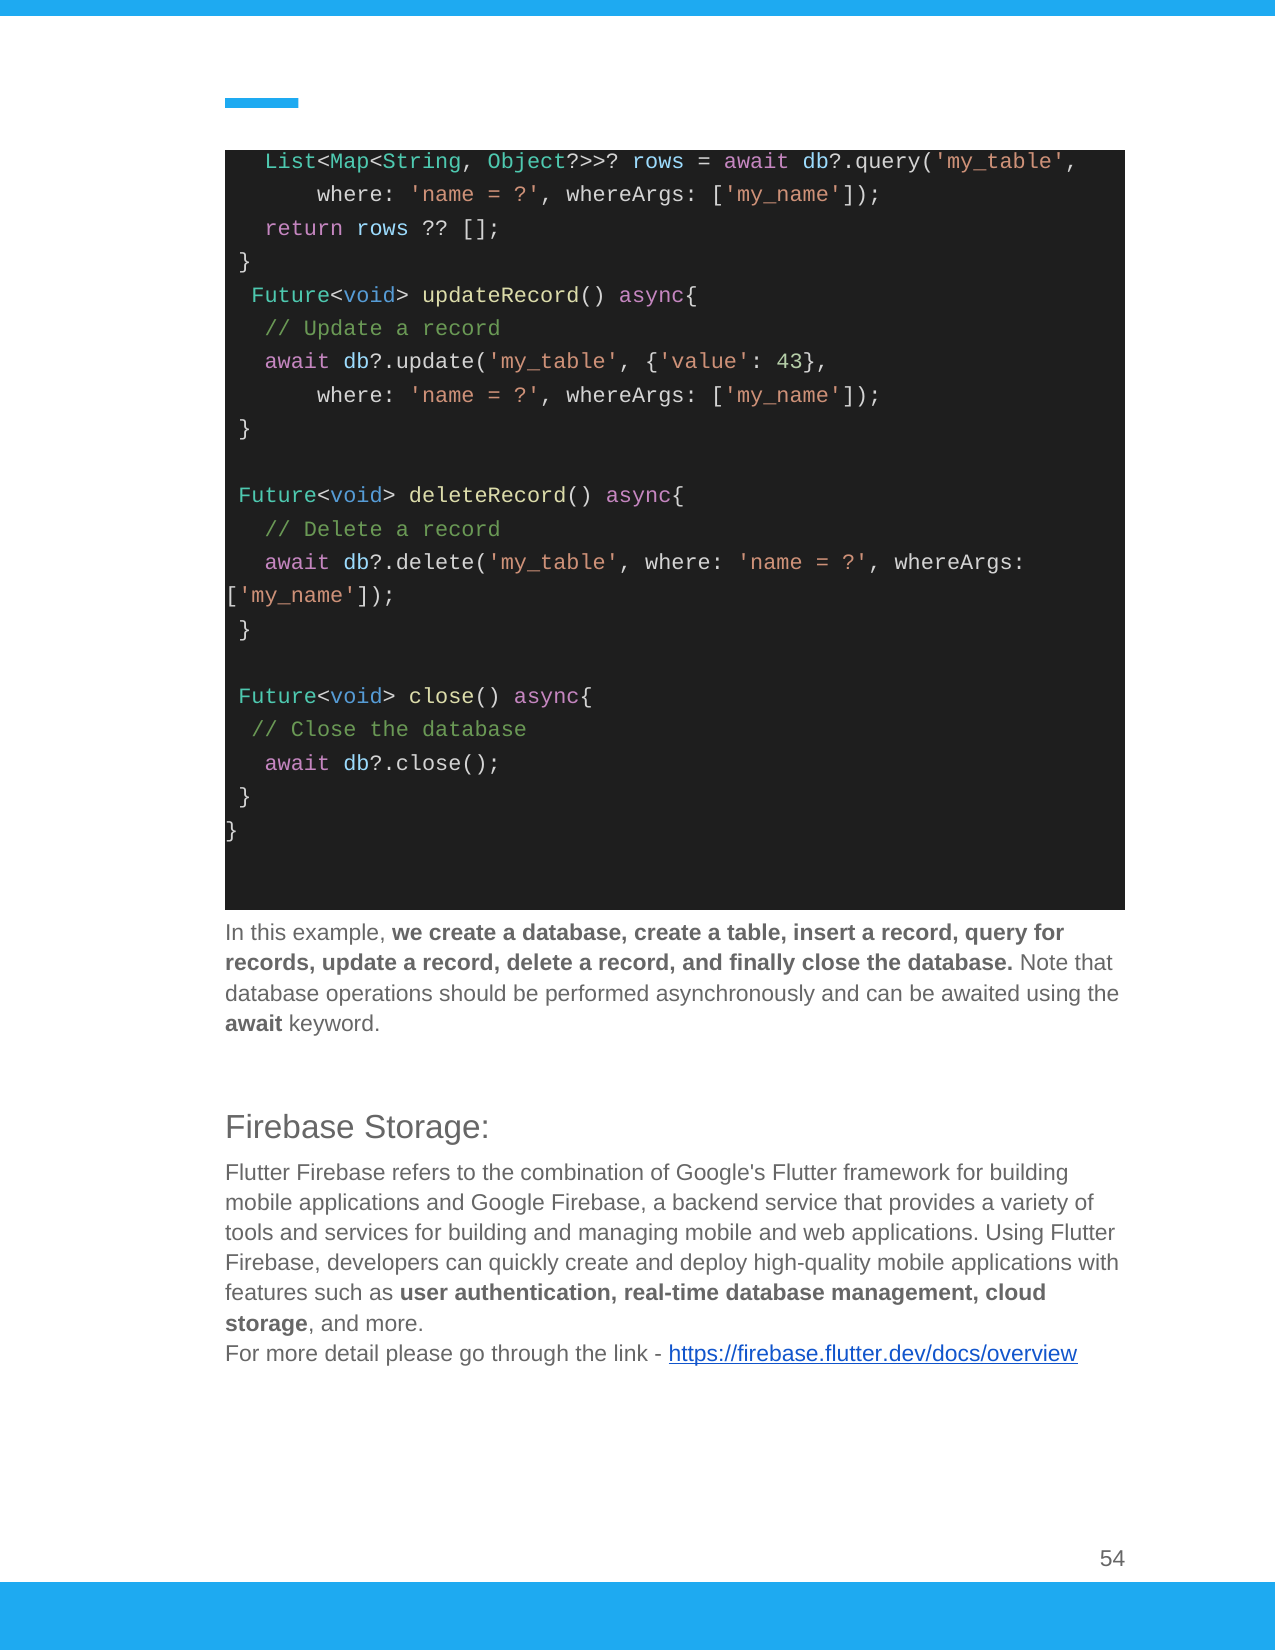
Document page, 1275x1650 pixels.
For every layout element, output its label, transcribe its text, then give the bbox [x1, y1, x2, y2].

picture [0, 1582, 1275, 1650]
text Flutter Firebase refers to the combination of Google's Flutter framework for building mobile applications and Google Firebase, a backend service that provides a variety of tools and services for building and managing mobile and web applications. Using Flutter Firebase, developers can quickly create and deploy high-quality mobile applications with features such as user authentication, real-time database management, cloud storage, and more. [225, 1158, 1125, 1336]
text Future<void> deleteRecord() async{ [225, 484, 1125, 509]
picture [225, 98, 299, 108]
text await db?.update('my_table', {'value': 43}, [225, 351, 1125, 375]
text } [225, 785, 1125, 810]
text // Delete a record [225, 518, 1125, 543]
picture [0, 0, 1275, 16]
text In this example, we create a database, create a table, insert a record, query for records, update a record, delete a record, and finally close the database. Note that database operations should be performed asynchronously and can be awaited using the await keyword. [225, 919, 1125, 1036]
text } [225, 250, 1125, 275]
text // Update a record [225, 317, 1125, 342]
text List<Map<String, Object?>>? rows = await db?.query('my_table', [225, 150, 1125, 175]
text Future<void> close() async{ [225, 685, 1125, 710]
text Future<void> updateRecord() async{ [225, 284, 1125, 308]
subtitle Firebase Storage: [225, 1108, 1125, 1146]
text For more detail please go through the link - https://firebase.flutter.dev/docs/overview [225, 1340, 1125, 1366]
text } [225, 618, 1125, 643]
text } [225, 417, 1125, 442]
text where: 'name = ?', whereArgs: ['my_name']); [225, 183, 1125, 208]
text // Close the database [225, 718, 1125, 743]
text await db?.close(); [225, 752, 1125, 777]
text return rows ?? []; [225, 217, 1125, 242]
text await db?.delete('my_table', where: 'name = ?', whereArgs: ['my_name']); [225, 551, 1125, 609]
text } [225, 819, 1125, 843]
text where: 'name = ?', whereArgs: ['my_name']); [225, 384, 1125, 409]
